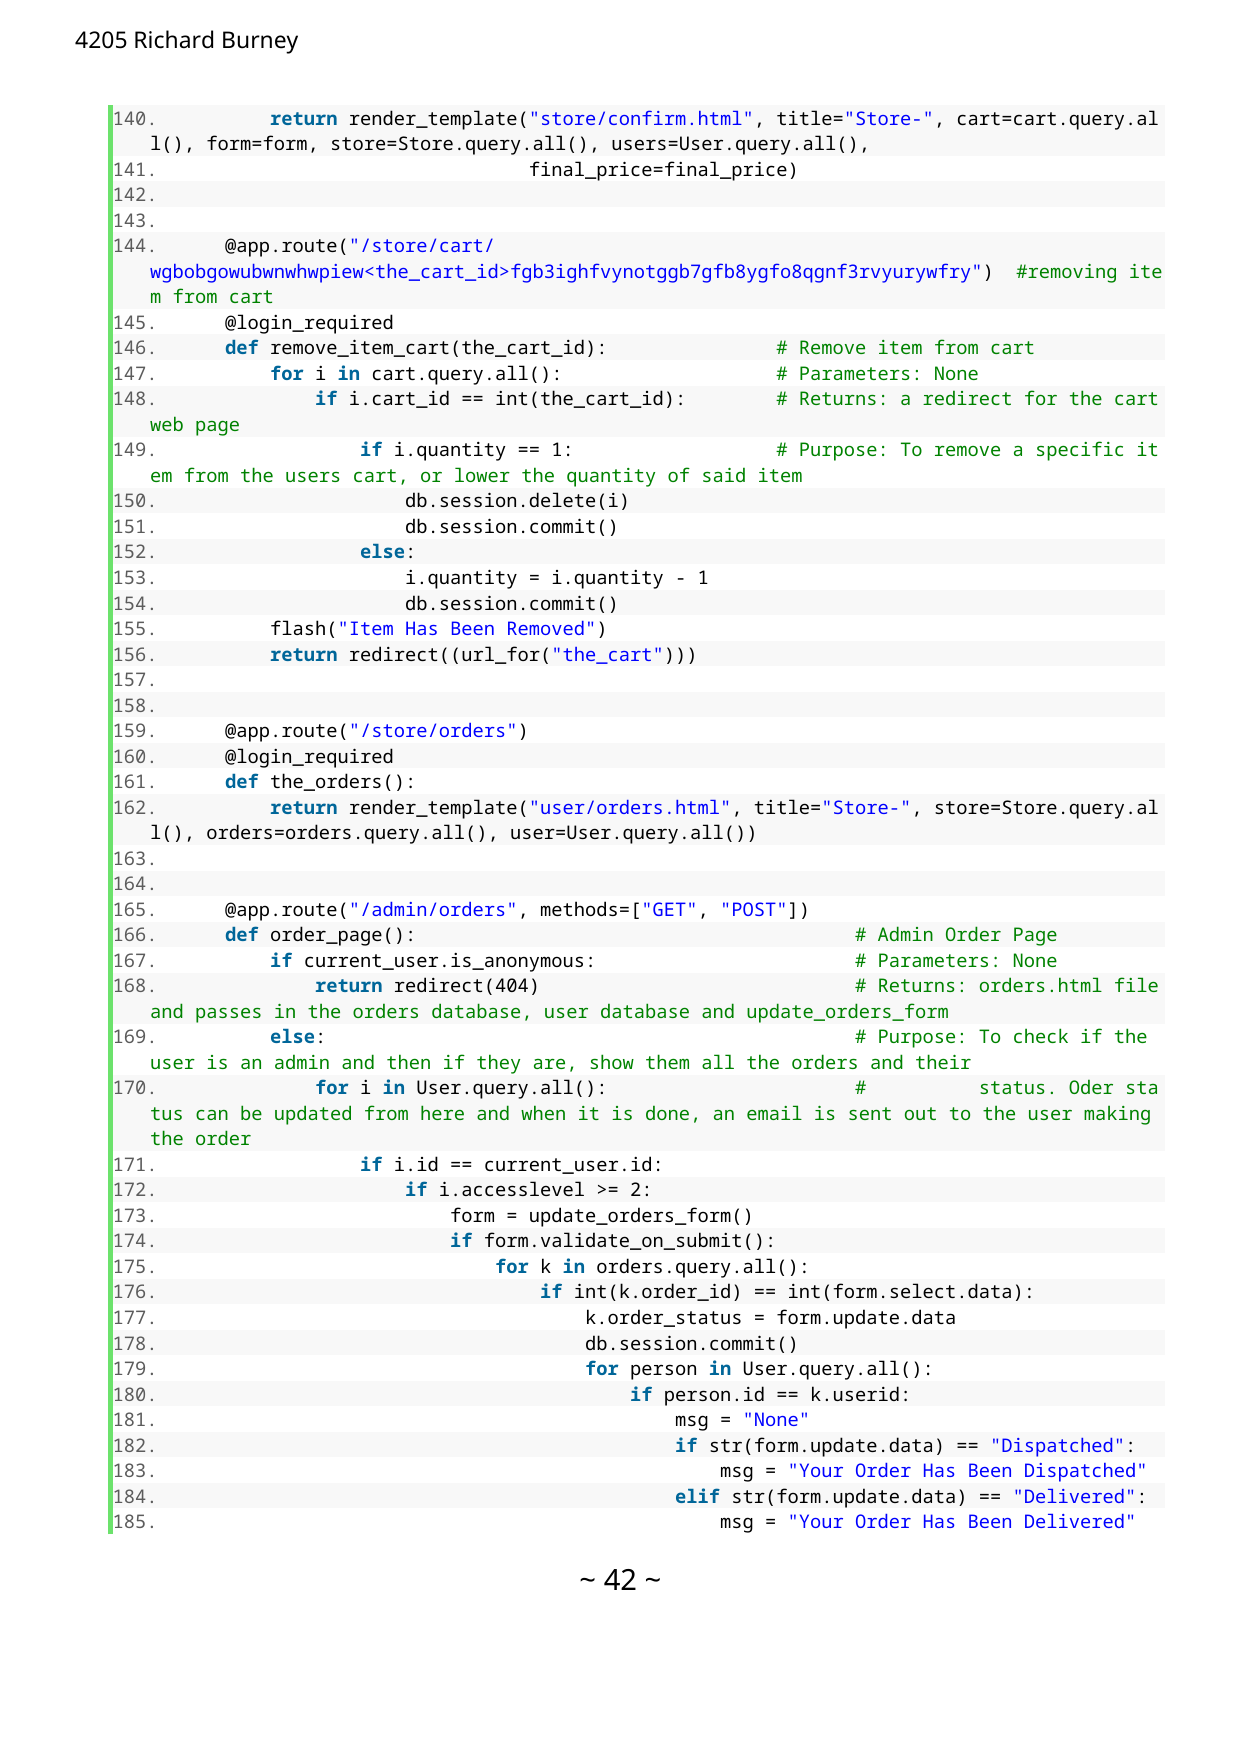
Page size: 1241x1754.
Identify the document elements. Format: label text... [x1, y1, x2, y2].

list for k in orders.query.all(): [113, 1253, 1165, 1279]
list return redirect((url_for("the_cart"))) [113, 641, 1165, 666]
list i.quantity = i.quantity - 1 [113, 564, 1165, 590]
list if str(form.update.data) == "Dispatched": [113, 1432, 1165, 1457]
list @app.route("/store/cart/wgbobgowubwnwhwpiew<the_cart_id>fgb3ighfvynotggb7gfb8ygfo8qgnf3rvyurywfry") #removing item from cart [113, 232, 1165, 309]
list if i.cart_id == int(the_cart_id): # Returns: a redirect for the cart web page [113, 386, 1165, 437]
list if current_user.is_anonymous: # Parameters: None [113, 947, 1165, 973]
list else: # Purpose: To check if the user is an admin and then if they are, show them all the orders and their [113, 1024, 1165, 1075]
list @login_required [113, 743, 1165, 768]
list @app.route("/store/orders") [113, 717, 1165, 743]
list msg = "None" [113, 1406, 1165, 1432]
list if i.id == current_user.id: [113, 1151, 1165, 1177]
list form = update_orders_form() [113, 1202, 1165, 1228]
list db.session.delete(i) [113, 488, 1165, 513]
list @app.route("/admin/orders", methods=["GET", "POST"]) [113, 896, 1165, 922]
list final_price=final_price) [113, 156, 1165, 181]
list msg = "Your Order Has Been Dispatched" [113, 1457, 1165, 1483]
list db.session.commit() [113, 590, 1165, 615]
list if int(k.order_id) == int(form.select.data): [113, 1279, 1165, 1304]
list def the_orders(): [113, 768, 1165, 794]
list return redirect(404) # Returns: orders.html file and passes in the orders database, user database and update_orders_form [113, 973, 1165, 1024]
list flash("Item Has Been Removed") [113, 615, 1165, 641]
list for i in cart.query.all(): # Parameters: None [113, 360, 1165, 386]
list k.order_status = form.update.data [113, 1304, 1165, 1330]
list if i.accesslevel >= 2: [113, 1177, 1165, 1202]
list for person in User.query.all(): [113, 1355, 1165, 1381]
list elif str(form.update.data) == "Delivered": [113, 1483, 1165, 1508]
list return render_template("store/confirm.html", title="Store-", cart=cart.query.all(), form=form, store=Store.query.all(), users=User.query.all(), [113, 105, 1165, 156]
list if form.validate_on_submit(): [113, 1228, 1165, 1253]
list msg = "Your Order Has Been Delivered" [113, 1508, 1165, 1534]
list if person.id == k.userid: [113, 1381, 1165, 1406]
list db.session.commit() [113, 1330, 1165, 1355]
list def remove_item_cart(the_cart_id): # Remove item from cart [113, 334, 1165, 360]
list else: [113, 539, 1165, 564]
list db.session.commit() [113, 513, 1165, 539]
list for i in User.query.all(): # status. Oder status can be updated from here and when it is done, an email is sent out to the user making the order [113, 1075, 1165, 1151]
list if i.quantity == 1: # Purpose: To remove a specific item from the users cart, or lower the quantity of said item [113, 437, 1165, 488]
list return render_template("user/orders.html", title="Store-", store=Store.query.all(), orders=orders.query.all(), user=User.query.all()) [113, 794, 1165, 845]
list def order_page(): # Admin Order Page [113, 922, 1165, 947]
list @login_required [113, 309, 1165, 334]
